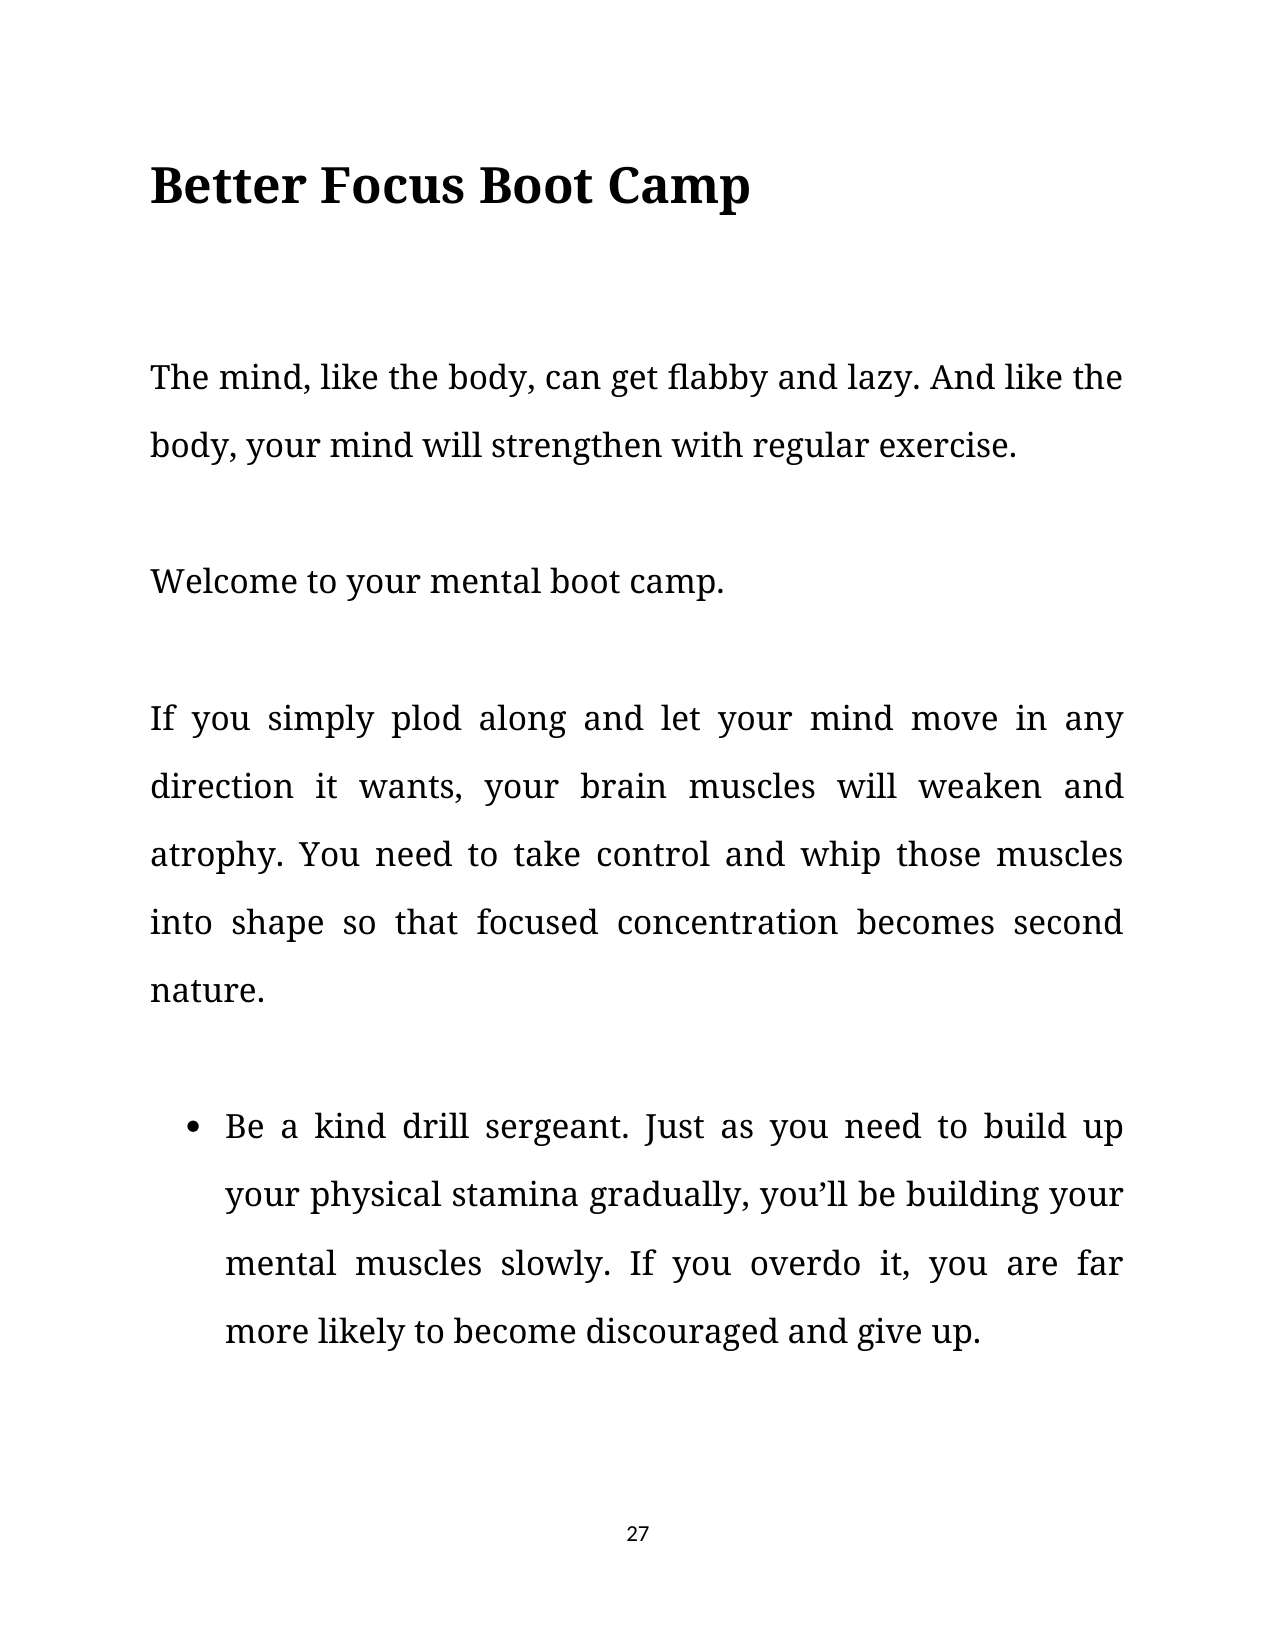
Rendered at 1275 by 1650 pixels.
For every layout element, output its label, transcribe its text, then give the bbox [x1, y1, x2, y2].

list Welcome to your mental boot camp. [150, 558, 1125, 603]
list Be a kind drill sergeant. Just as you need to build up your physical stamina gradually, you’ll be building your mental muscles slowly. If you overdo it, you are far more likely to become discouraged and give up. [187, 1103, 1125, 1353]
text Better Focus Boot Camp [150, 150, 1125, 218]
list The mind, like the body, can get flabby and lazy. And like the body, your mind will strengthen with regular exercise. [150, 354, 1125, 467]
list If you simply plod along and let your mind move in any direction it wants, your brain muscles will weaken and atrophy. You need to take control and whip those muscles into shape so that focused concentration becomes second nature. [150, 694, 1125, 1012]
